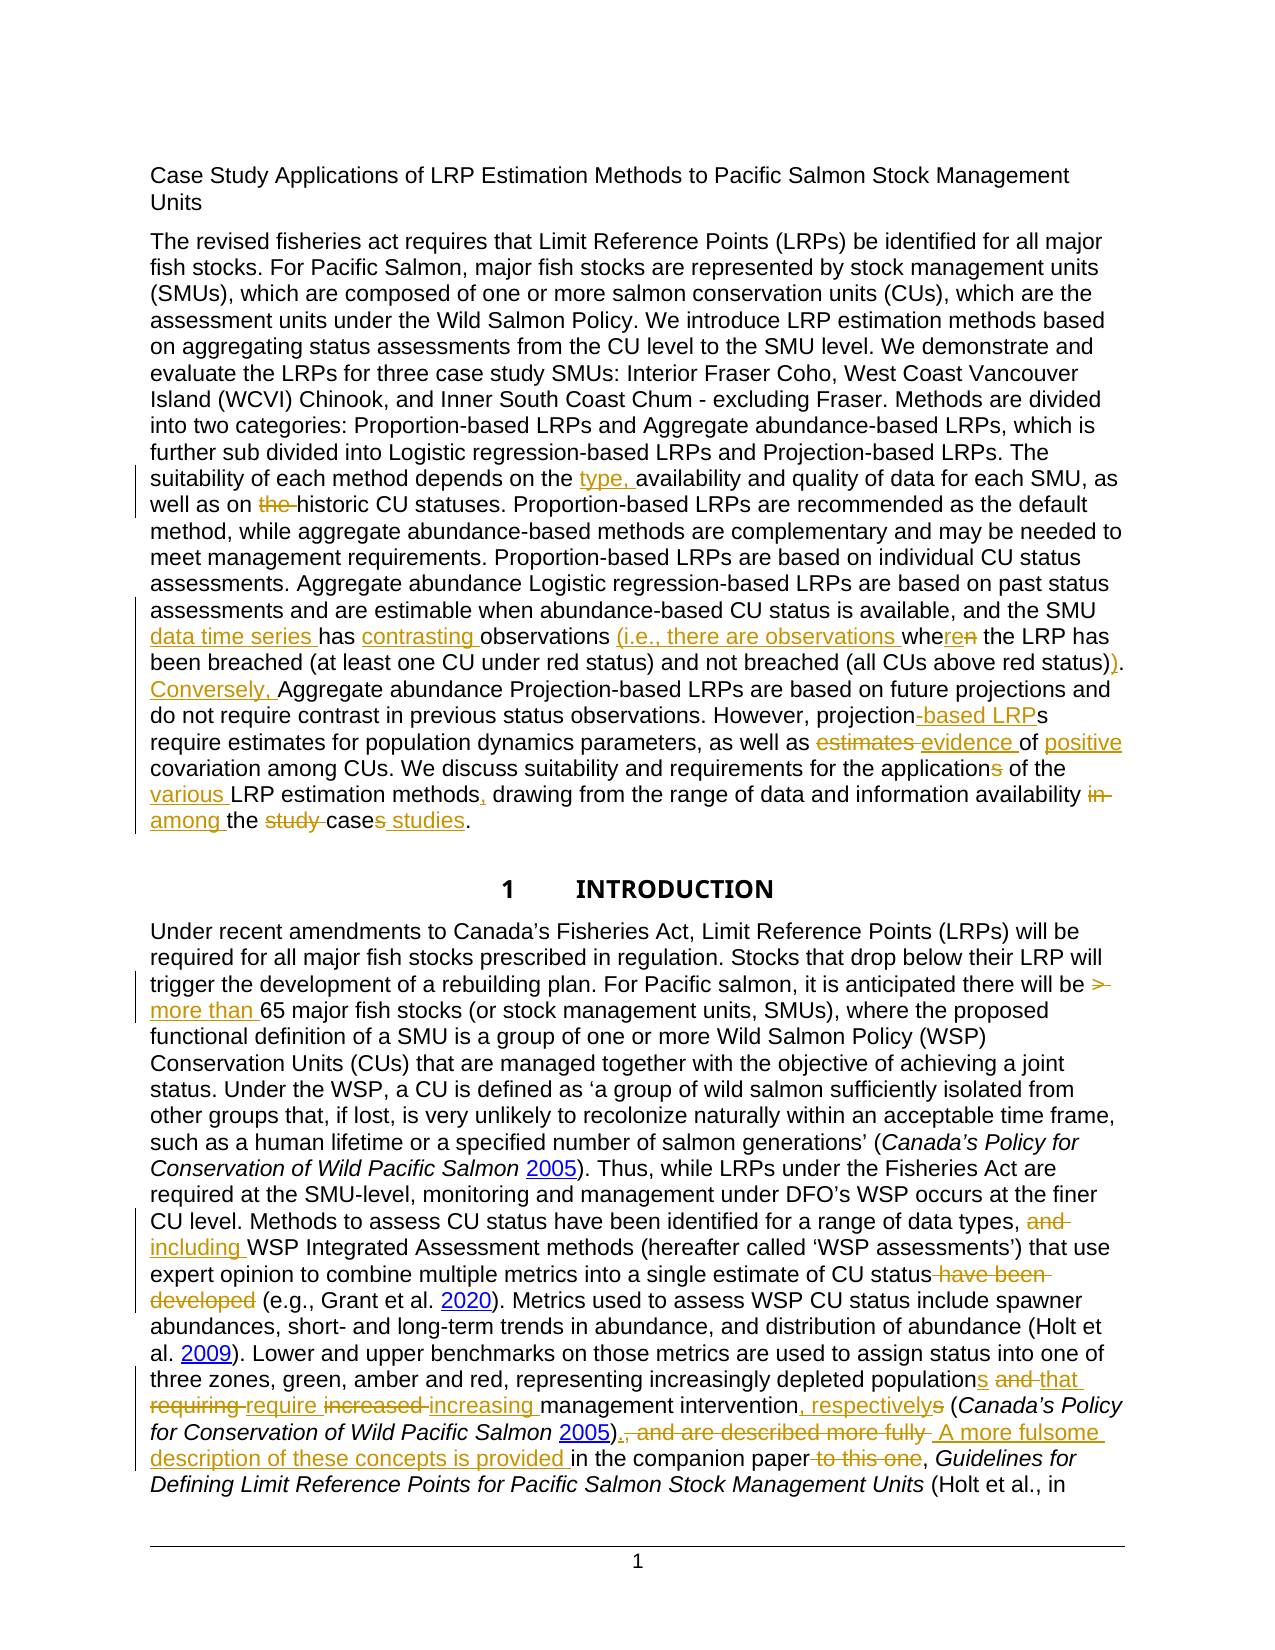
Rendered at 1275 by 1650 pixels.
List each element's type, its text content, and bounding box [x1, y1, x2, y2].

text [150, 918, 1125, 1498]
subtitle 1 INTRODUCTION [150, 871, 1125, 905]
text The revised fisheries act requires that Limit Reference Points (LRPs) be identified for all major fish stocks. For Pacific Salmon, major fish stocks are represented by stock management units (SMUs), which are composed of one or more salmon conservation units (CUs), which are the assessment units under the Wild Salmon Policy. We introduce LRP estimation methods based on aggregating status assessments from the CU level to the SMU level. We demonstrate and evaluate the LRPs for three case study SMUs: Interior Fraser Coho, West Coast Vancouver Island (WCVI) Chinook, and Inner South Coast Chum - excluding Fraser. Methods are divided into two categories: Proportion-based LRPs and Aggregate abundance-based LRPs, which is further sub divided into Logistic regression-based LRPs and Projection-based LRPs. The suitability of each method depends on the availability and quality of data for each SMU, as well as on historic CU statuses. Proportion-based LRPs are recommended as the default method, while aggregate abundance-based methods are complementary and may be needed to meet management requirements. Proportion-based LRPs are based on individual CU status assessments. Aggregate abundance Logistic regression-based LRPs are based on past status assessments and are estimable when abundance-based CU status is available, and the SMU has observations whe the LRP has been breached (at least one CU under red status) and not breached (all CUs above red status). Aggregate abundance Projection-based LRPs are based on future projections and do not require contrast in previous status observations. However, projections require estimates for population dynamics parameters, as well as of covariation among CUs. We discuss suitability and requirements for the application of the LRP estimation methods drawing from the range of data and information availability the case. [150, 228, 1125, 834]
text Case Study Applications of LRP Estimation Methods to Pacific Salmon Stock Management Units [150, 162, 1125, 215]
